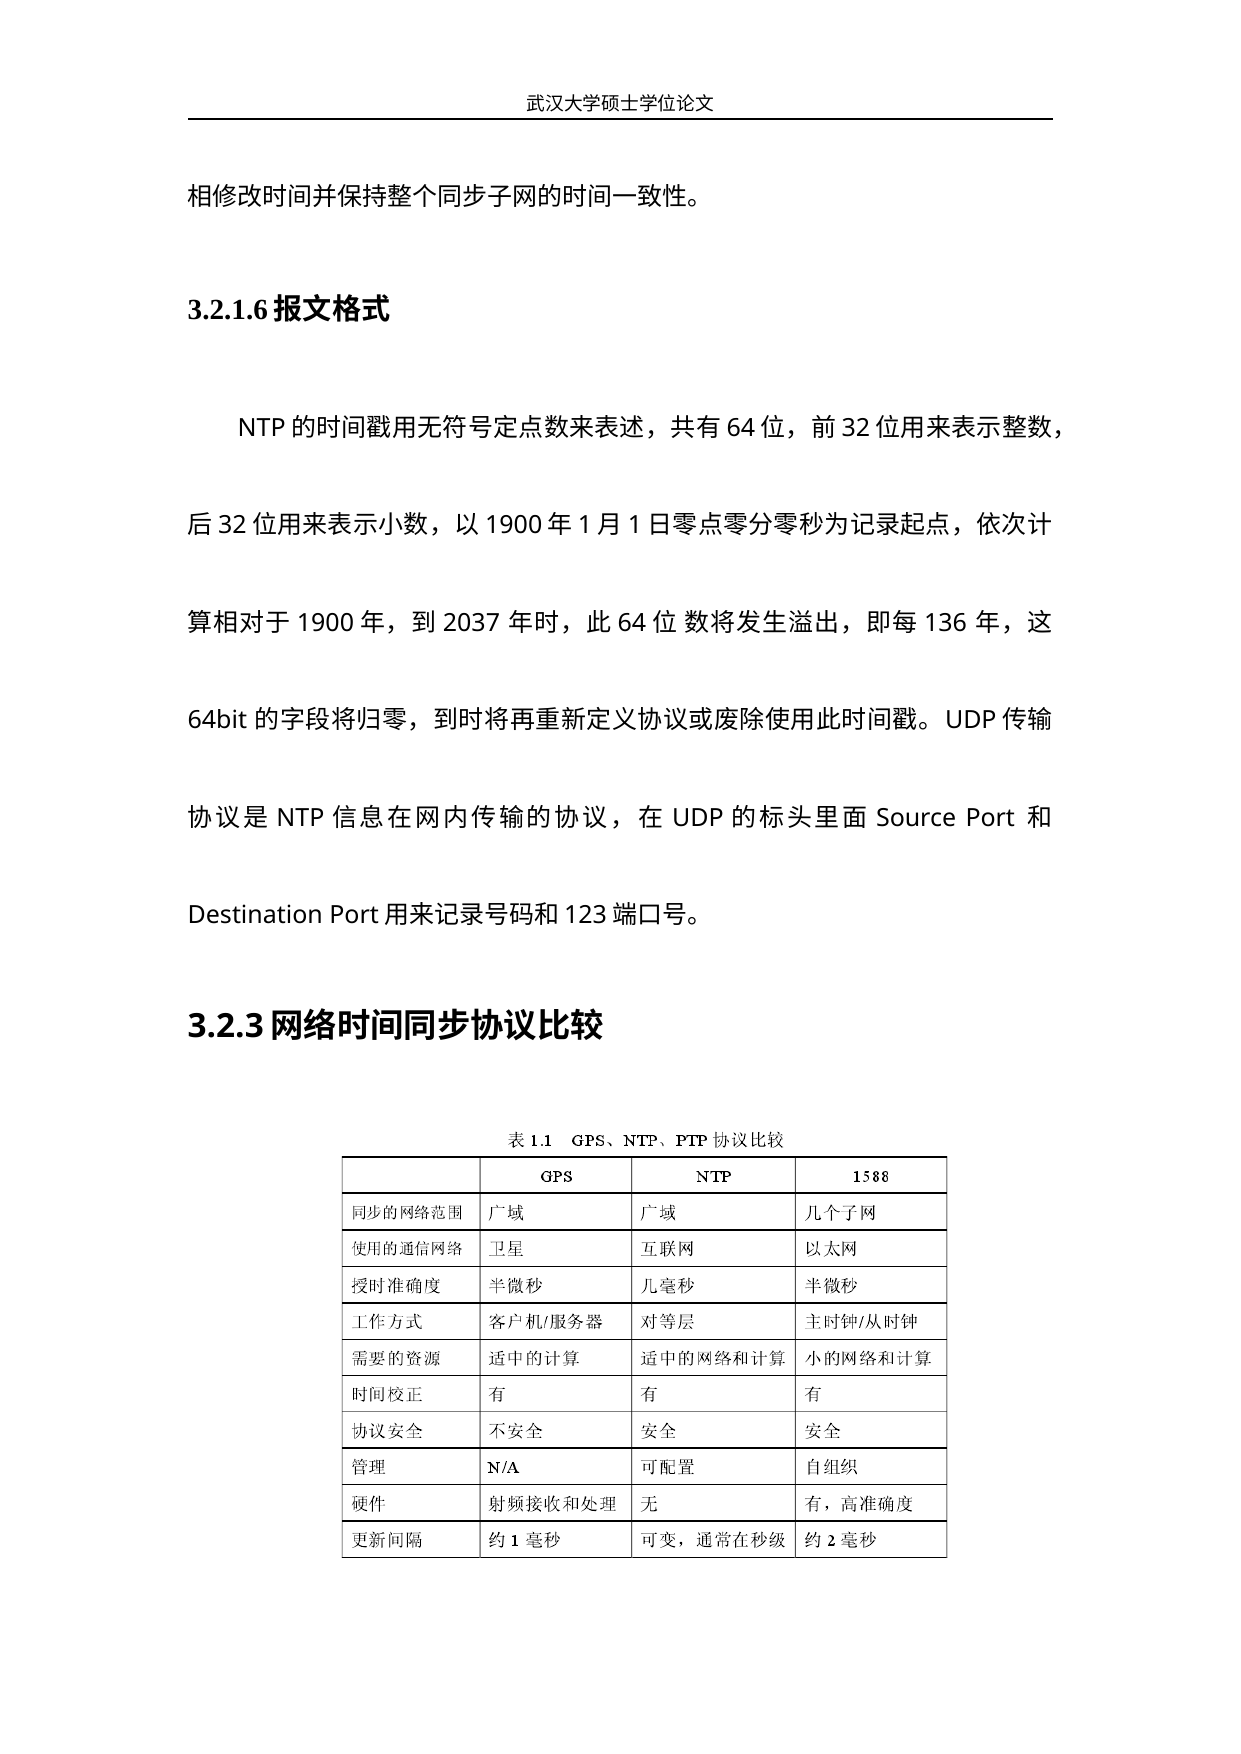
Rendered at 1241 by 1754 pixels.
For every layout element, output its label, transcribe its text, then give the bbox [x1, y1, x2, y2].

text NTP的时间戳用无符号定点数来表述，共有64位，前32位用来表示整数，后32位用来表示小数，以1900年1月1日零点零分零秒为记录起点，依次计算相对于1900年，到2037 年时，此64位 数将发生溢出，即每136 年，这64bit 的字段将归零，到时将再重新定义协议或废除使用此时间戳。UDP传输协议是NTP信息在网内传输的协议，在UDP的标头里面Source Port 和 Destination Port用来记录号码和123端口号。 [187, 393, 1053, 945]
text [187, 162, 1053, 227]
subtitle 3.2.1.6报文格式 [187, 274, 1053, 339]
subtitle 3.2.3网络时间同步协议比较 [187, 990, 1053, 1055]
picture [331, 1117, 959, 1564]
